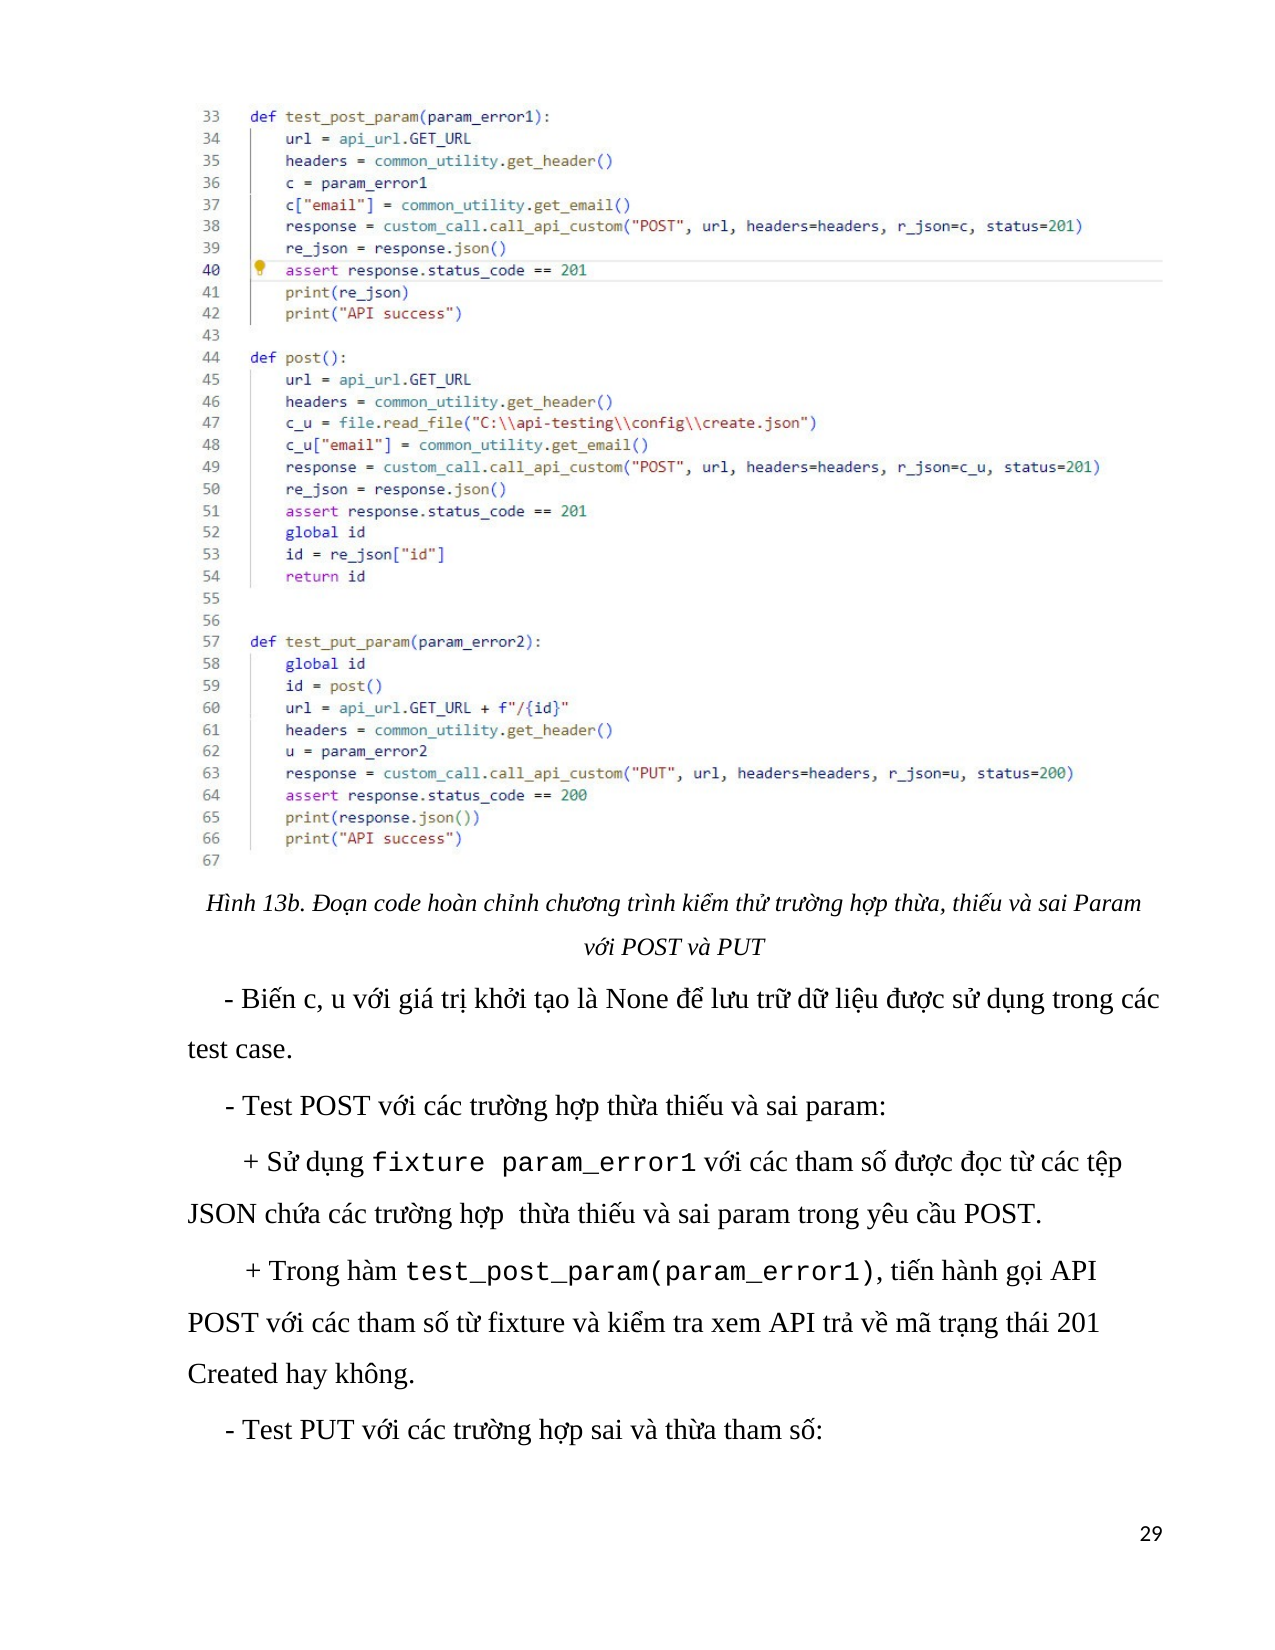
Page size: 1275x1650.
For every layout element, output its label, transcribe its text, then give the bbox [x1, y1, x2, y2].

picture [187, 103, 1163, 869]
text - Test PUT với các trường hợp sai và thừa tham số: [187, 1412, 1130, 1446]
text + Sử dụng fixture param_error1 với các tham số được đọc từ các tệp JSON chứa các trường hợp thừa thiếu và sai param trong yêu cầu POST. [187, 1144, 1162, 1230]
text - Biến c, u với giá trị khởi tạo là None để lưu trữ dữ liệu được sử dụng trong các test case. [187, 981, 1162, 1065]
text - Test POST với các trường hợp thừa thiếu và sai param: [187, 1088, 1162, 1121]
text Hình 13b. Đoạn code hoàn chỉnh chương trình kiểm thử trường hợp thừa, thiếu và sai Param với POST và PUT [187, 888, 1162, 960]
text + Trong hàm test_post_param(param_error1), tiến hành gọi API POST với các tham số từ fixture và kiểm tra xem API trả về mã trạng thái 201 Created hay không. [187, 1253, 1162, 1389]
